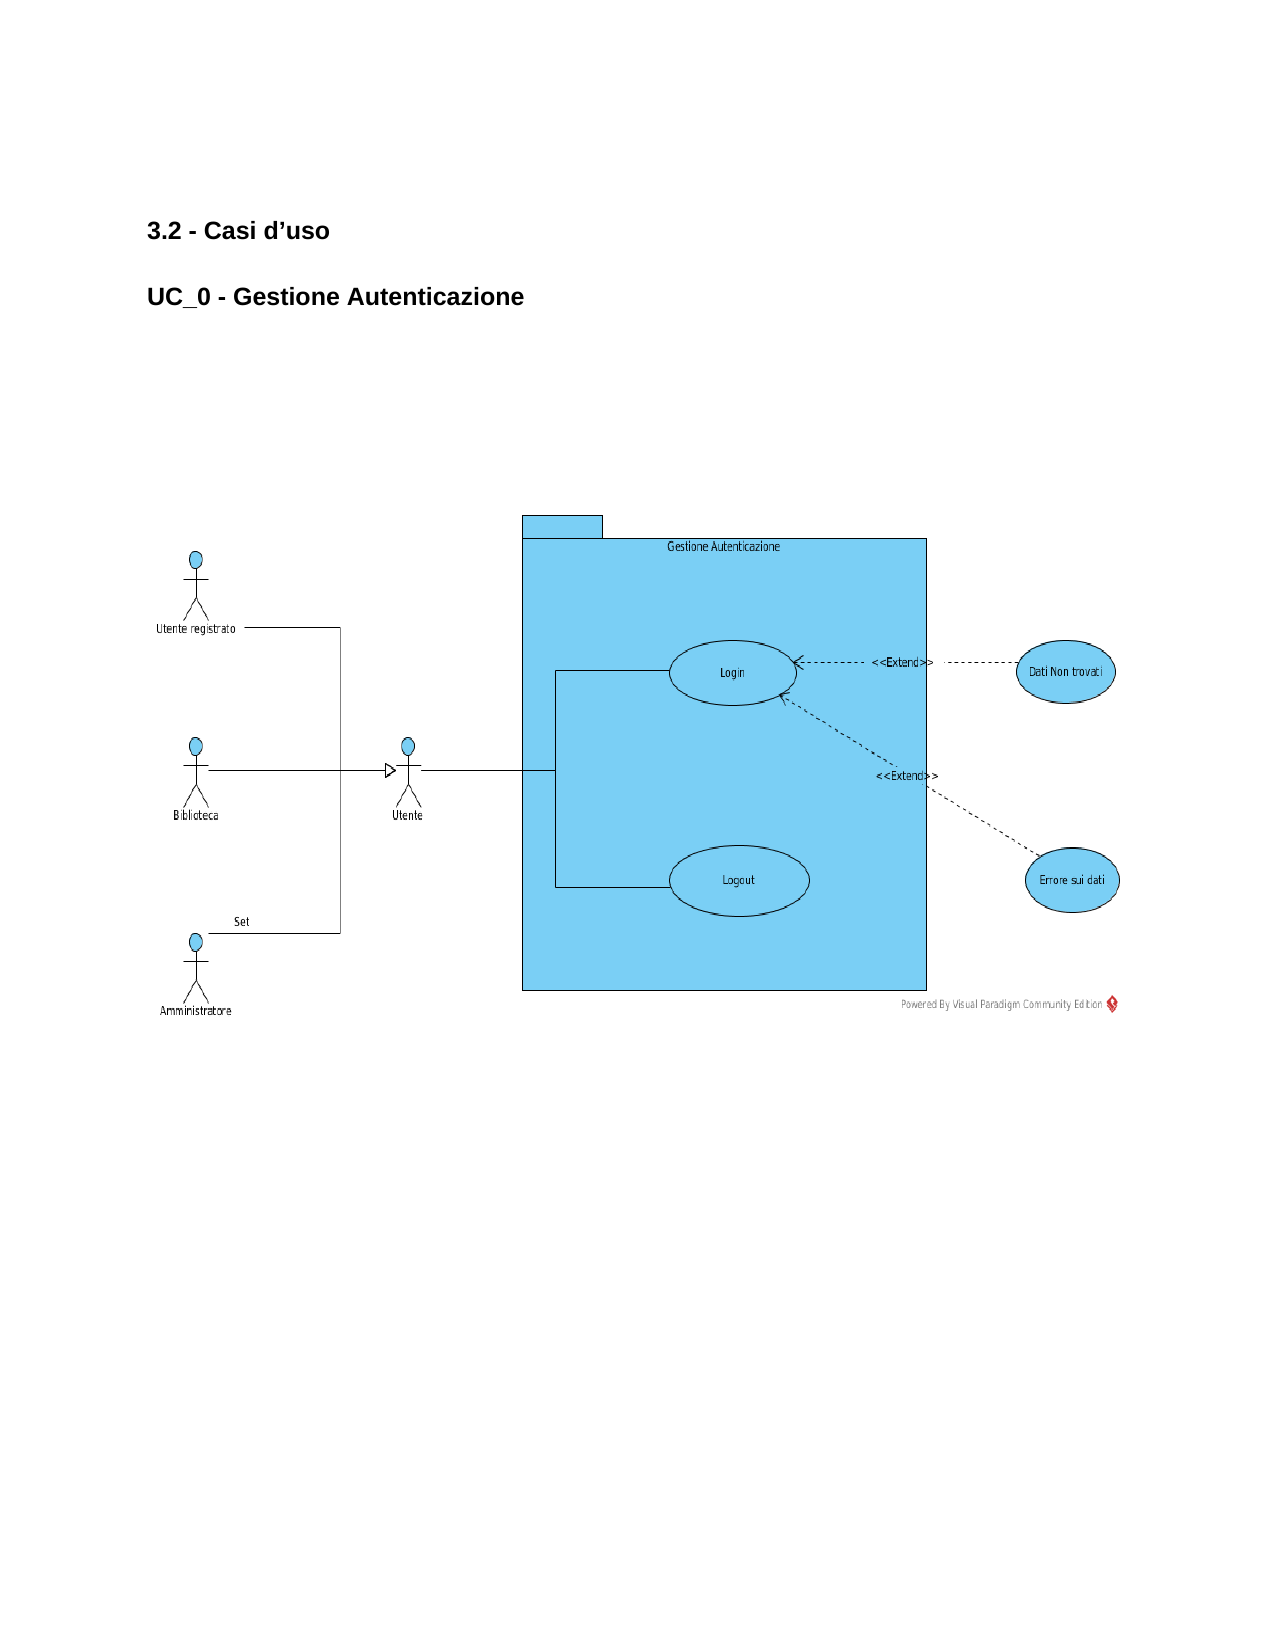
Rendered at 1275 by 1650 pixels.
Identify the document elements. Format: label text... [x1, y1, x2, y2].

text 3.2 - Casi d’uso [147, 216, 1125, 245]
text UC_0 - Gestione Autenticazione [147, 282, 1125, 311]
picture [146, 513, 1122, 1024]
